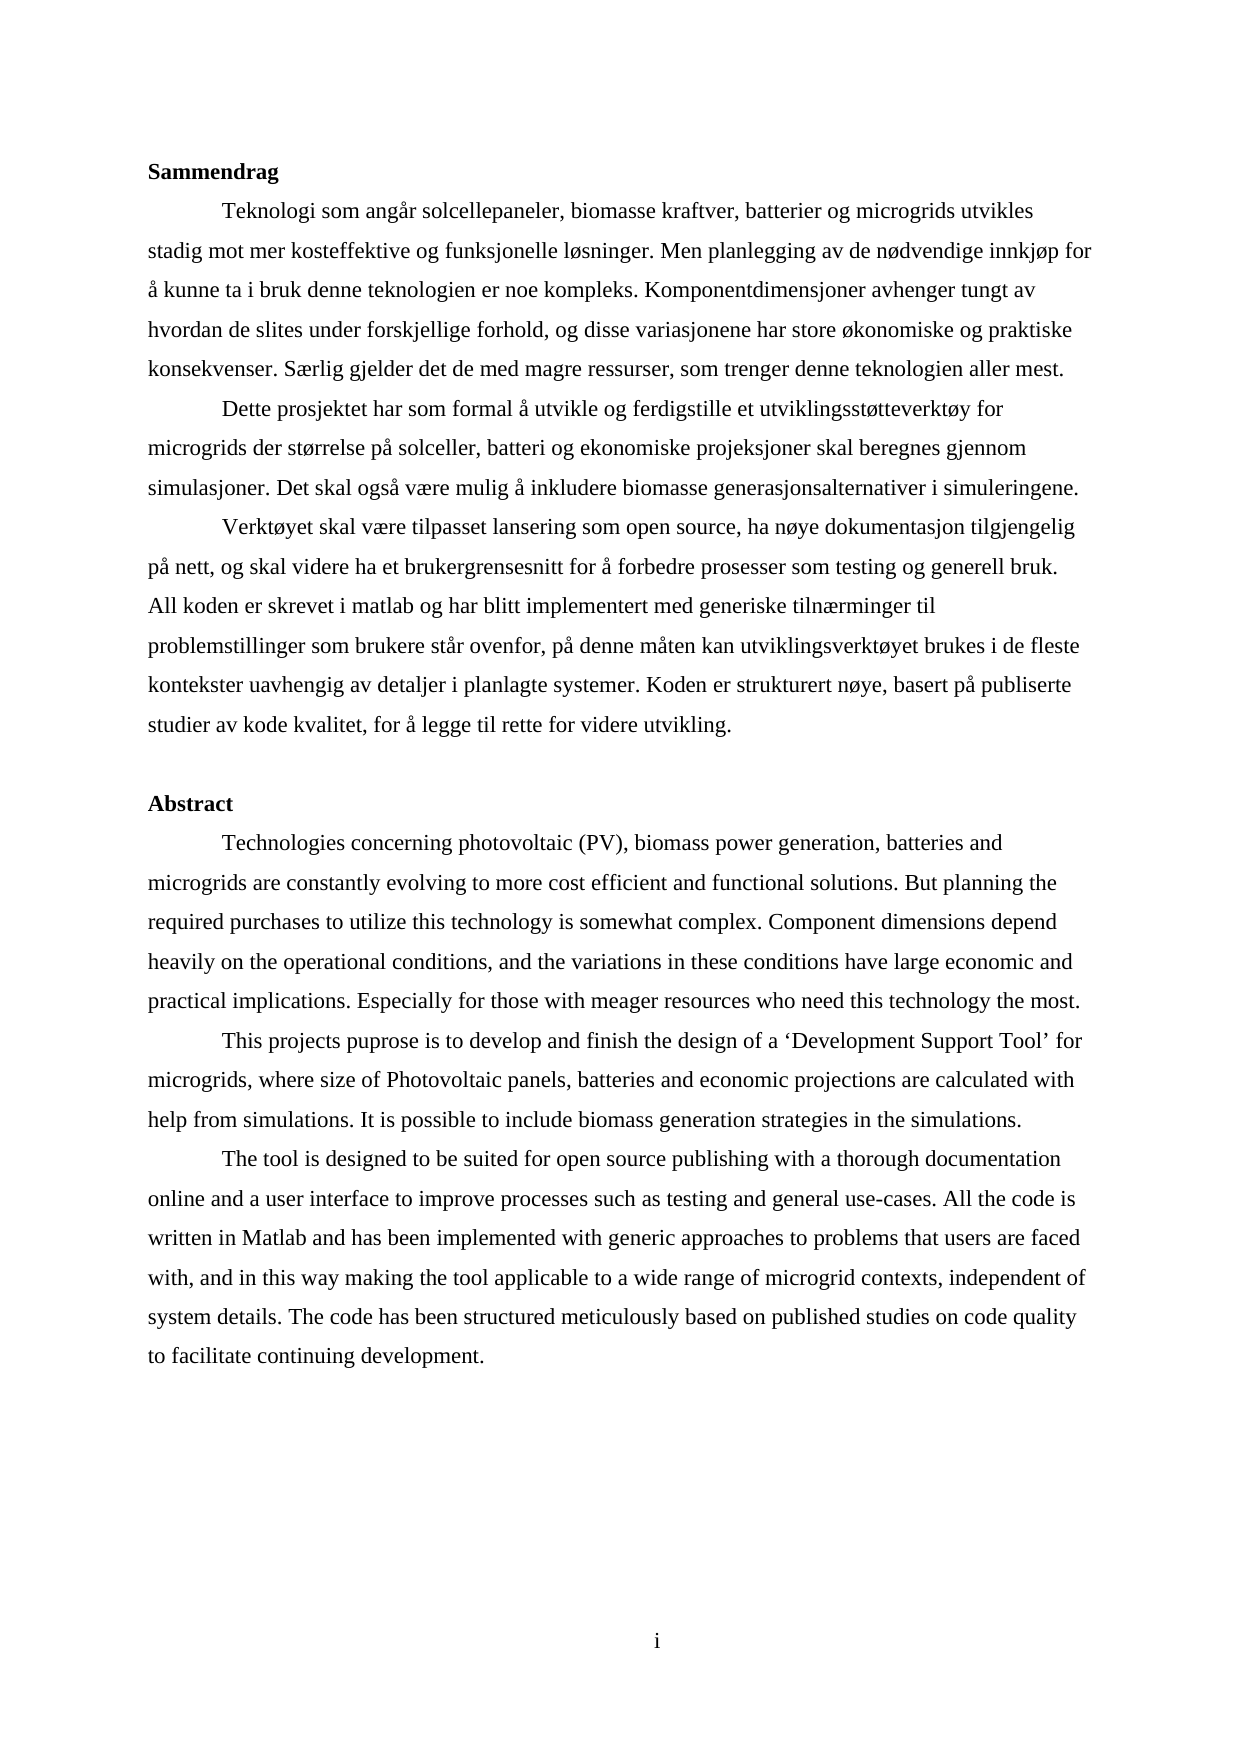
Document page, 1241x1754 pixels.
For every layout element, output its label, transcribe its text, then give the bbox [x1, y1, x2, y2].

text Verktøyet skal være tilpasset lansering som open source, ha nøye dokumentasjon tilgjengelig på nett, og skal videre ha et brukergrensesnitt for å forbedre prosesser som testing og generell bruk. All koden er skrevet i matlab og har blitt implementert med generiske tilnærminger til problemstillinger som brukere står ovenfor, på denne måten kan utviklingsverktøyet brukes i de fleste kontekster uavhengig av detaljer i planlagte systemer. Koden er strukturert nøye, basert på publiserte studier av kode kvalitet, for å legge til rette for videre utvikling. [148, 513, 1092, 737]
text Teknologi som angår solcellepaneler, biomasse kraftver, batterier og microgrids utvikles stadig mot mer kosteffektive og funksjonelle løsninger. Men planlegging av de nødvendige innkjøp for å kunne ta i bruk denne teknologien er noe kompleks. Komponentdimensjoner avhenger tungt av hvordan de slites under forskjellige forhold, og disse variasjonene har store økonomiske og praktiske konsekvenser. Særlig gjelder det de med magre ressurser, som trenger denne teknologien aller mest. [148, 198, 1092, 382]
text This projects puprose is to develop and finish the design of a ‘Development Support Tool’ for microgrids, where size of Photovoltaic panels, batteries and economic projections are calculated with help from simulations. It is possible to include biomass generation strategies in the simulations. [148, 1027, 1092, 1132]
text Dette prosjektet har som formal å utvikle og ferdigstille et utviklingsstøtteverktøy for microgrids der størrelse på solceller, batteri og ekonomiske projeksjoner skal beregnes gjennom simulasjoner. Det skal også være mulig å inkludere biomasse generasjonsalternativer i simuleringene. [148, 395, 1092, 500]
text Abstract [148, 790, 1092, 816]
text The tool is designed to be suited for open source publishing with a thorough documentation online and a user interface to improve processes such as testing and general use-cases. All the code is written in Matlab and has been implemented with generic approaches to problems that users are faced with, and in this way making the tool applicable to a wide range of microgrid contexts, independent of system details. The code has been structured meticulously based on published studies on code quality to facilitate continuing development. [148, 1145, 1092, 1369]
text Sammendrag [148, 158, 1092, 184]
text Technologies concerning photovoltaic (PV), biomass power generation, batteries and microgrids are constantly evolving to more cost efficient and functional solutions. But planning the required purchases to utilize this technology is somewhat complex. Component dimensions depend heavily on the operational conditions, and the variations in these conditions have large economic and practical implications. Especially for those with meager resources who need this technology the most. [148, 829, 1092, 1013]
